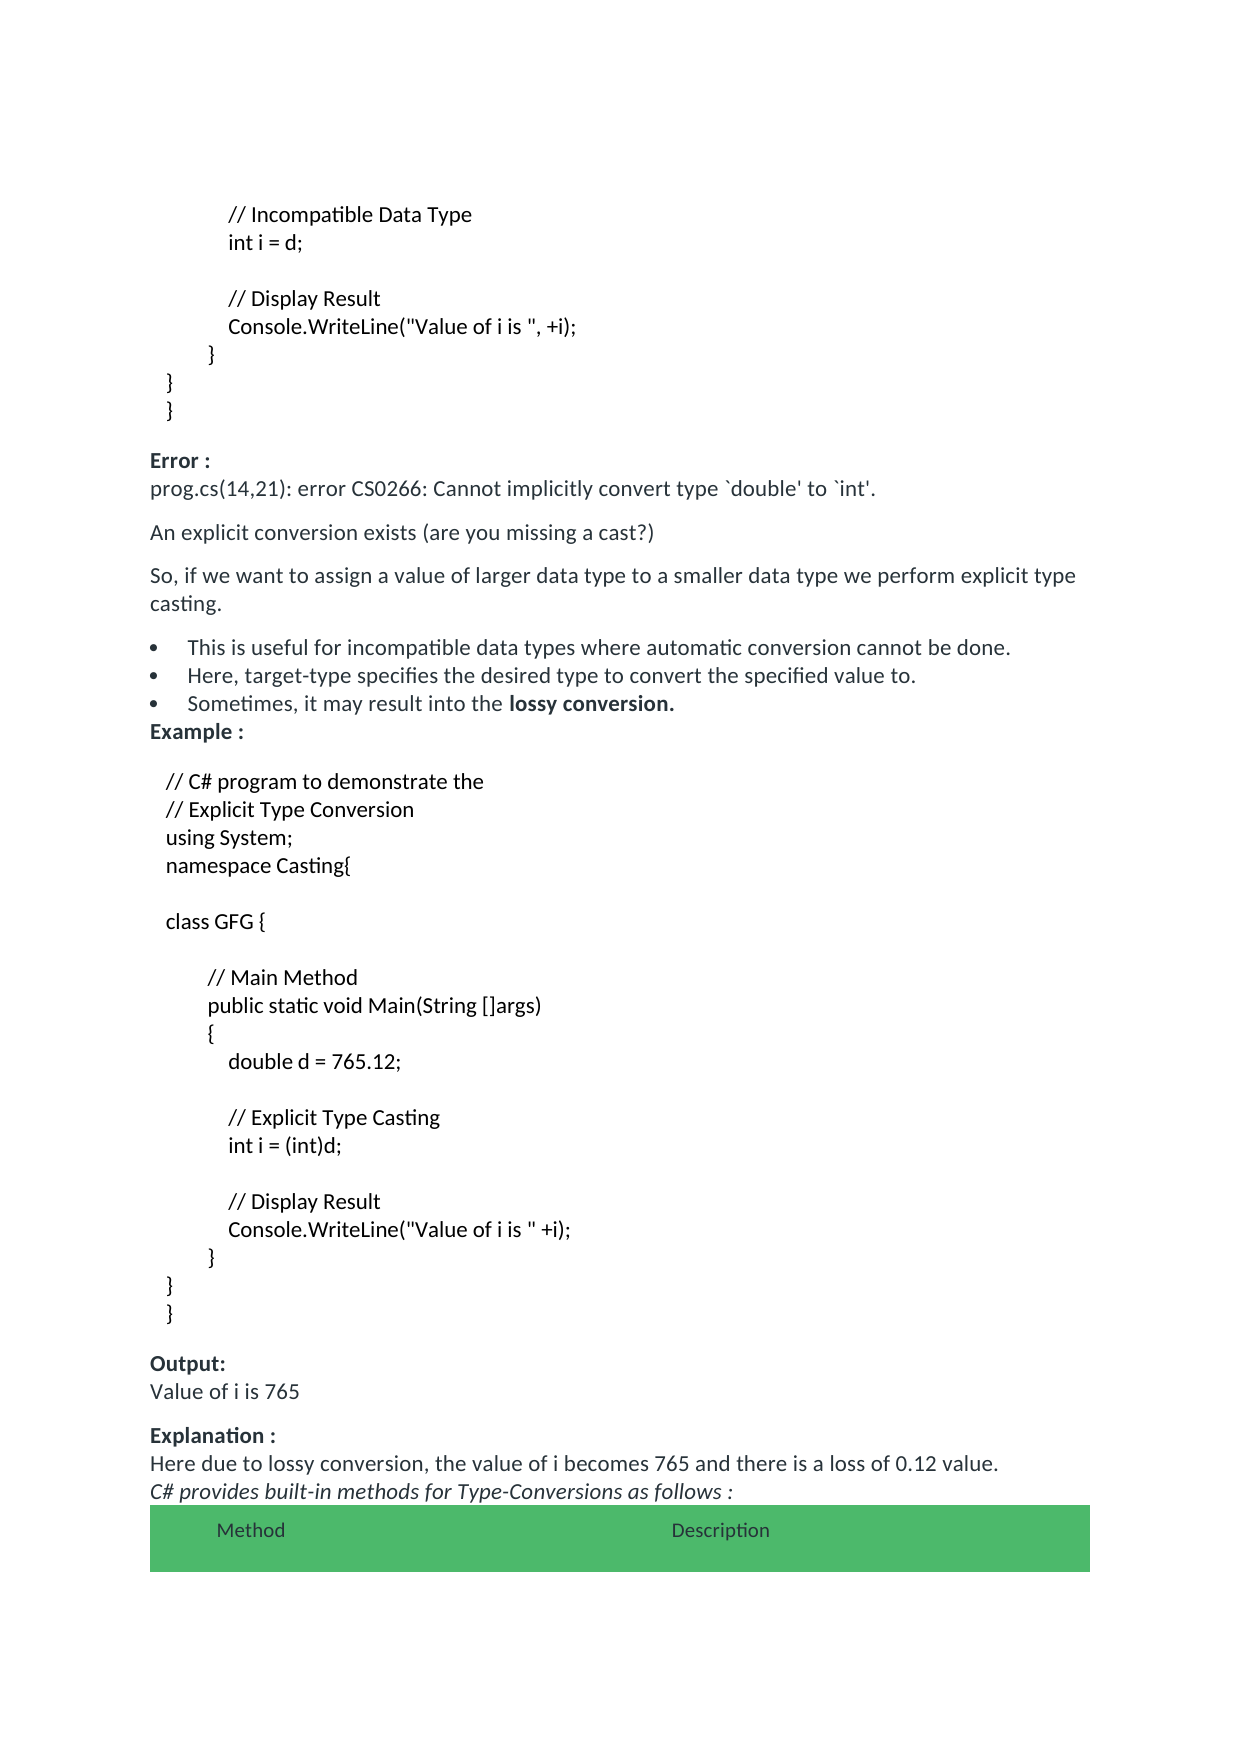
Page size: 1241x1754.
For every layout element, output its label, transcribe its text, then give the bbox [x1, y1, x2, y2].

text So, if we want to assign a value of larger data type to a smaller data type we perform explicit type casting. [150, 561, 1090, 617]
text prog.cs(14,21): error CS0266: Cannot implicitly convert type `double' to `int'. [150, 474, 1090, 502]
subtitle C# provides built-in methods for Type-Conversions as follows : [150, 1477, 1090, 1505]
text Value of i is 765 [150, 1377, 1090, 1405]
table_header // C# program to demonstrate the // Explicit Type Conversion using System; namespace Casting{ class GFG { // Main Method public static void Main(String []args) { double d = 765.12; // Explicit Type Casting int i = (int)d; // Display Result Console.WriteLine("Value of i is " +i); } } } [150, 745, 1224, 1349]
text Example : [150, 717, 1090, 745]
text Explanation : Here due to lossy conversion, the value of i becomes 765 and there is a loss of 0.12 value. [150, 1421, 1090, 1477]
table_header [150, 150, 1224, 446]
text Error : [150, 446, 1090, 474]
list Here, target-type specifies the desired type to convert the specified value to. [150, 661, 1090, 689]
list This is useful for incompatible data types where automatic conversion cannot be done. [150, 633, 1090, 661]
list Sometimes, it may result into the lossy conversion. [150, 689, 1090, 717]
table_header Method [150, 1505, 352, 1572]
table_header Description [352, 1505, 1090, 1572]
text An explicit conversion exists (are you missing a cast?) [150, 518, 1090, 546]
text Output: [150, 1349, 1090, 1377]
